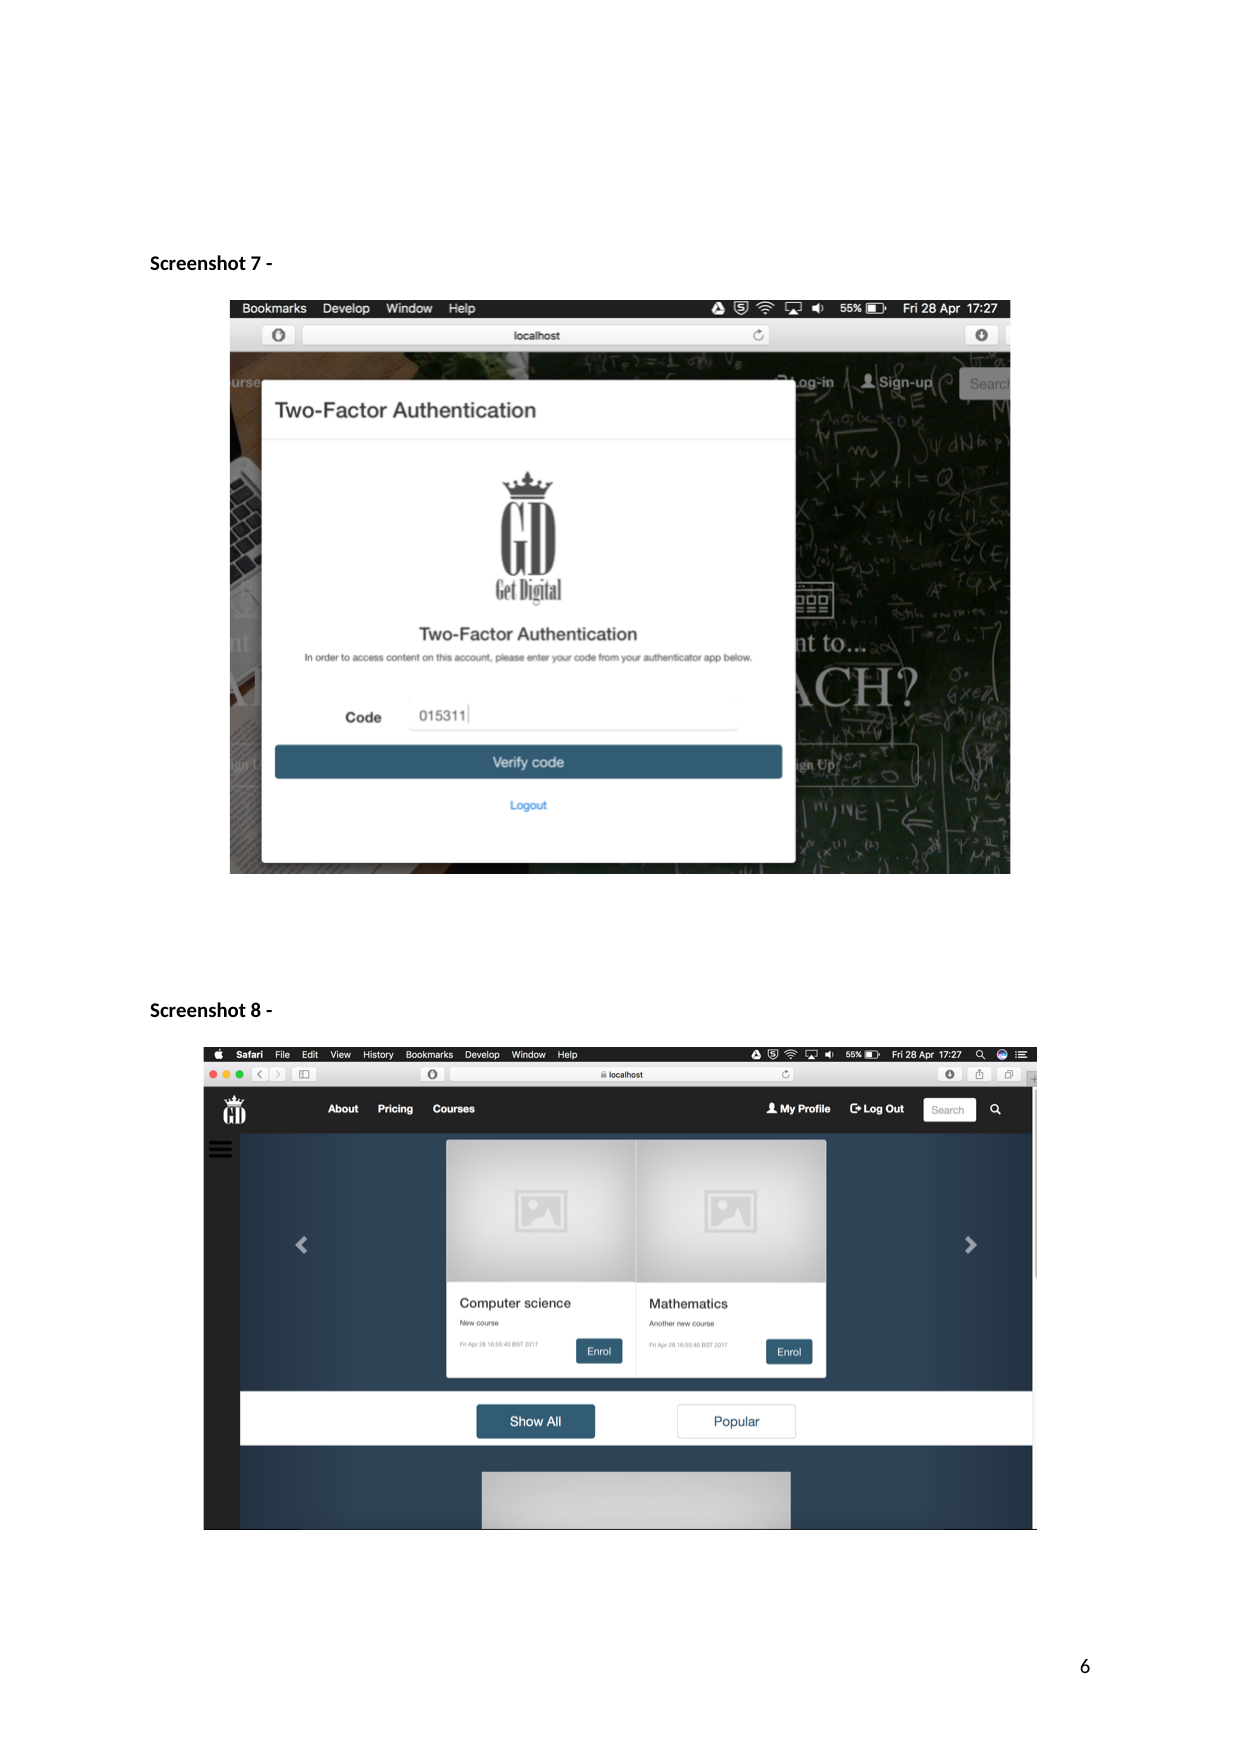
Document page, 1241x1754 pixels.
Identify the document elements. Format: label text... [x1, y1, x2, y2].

picture [203, 1047, 1037, 1530]
text Screenshot 8 - [150, 998, 1090, 1023]
picture [229, 300, 1011, 874]
text Screenshot 7 - [150, 250, 1090, 275]
